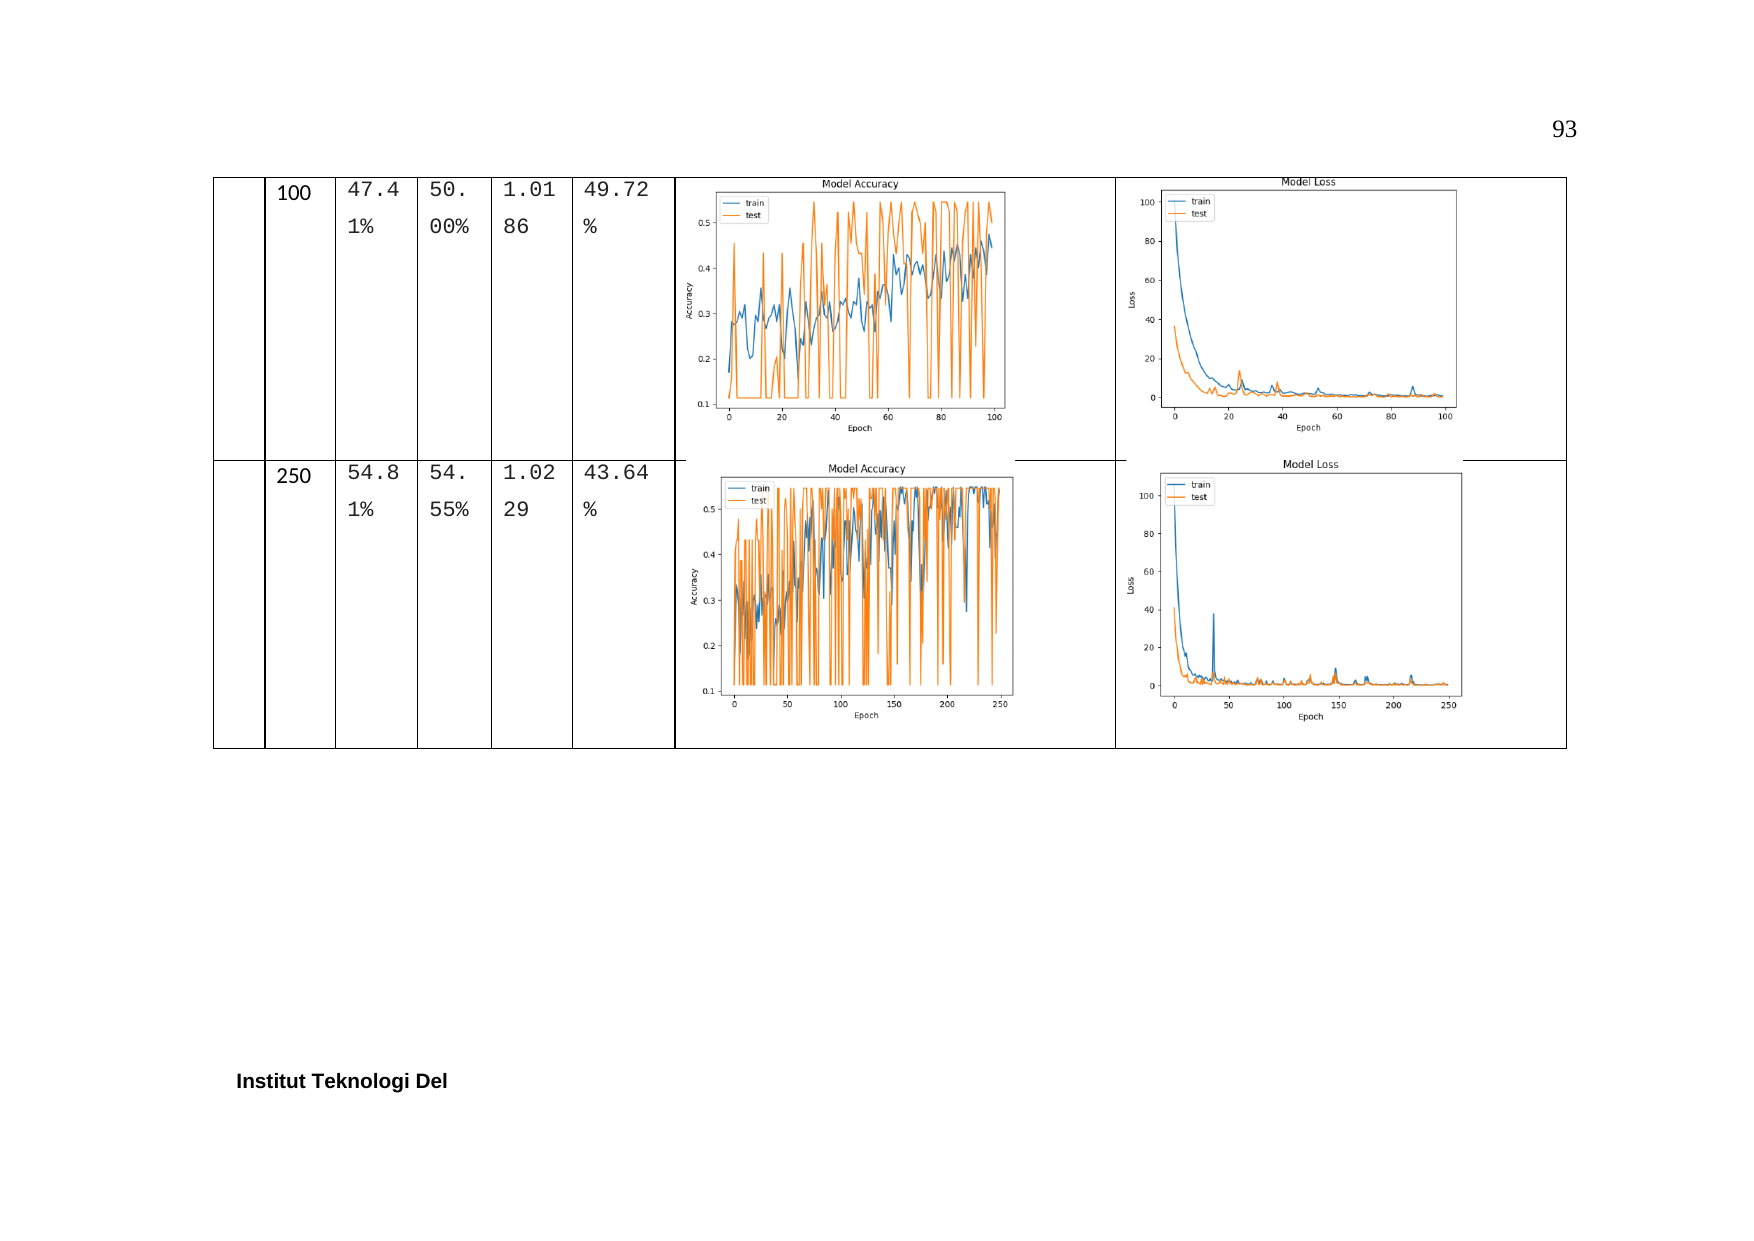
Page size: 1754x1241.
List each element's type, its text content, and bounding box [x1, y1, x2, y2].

table_cell 47.41% [336, 178, 417, 460]
table_cell 54.81% [336, 461, 417, 748]
table_cell 1.0229 [492, 461, 572, 748]
picture [686, 178, 1006, 432]
table_cell [1116, 178, 1566, 460]
table_cell [676, 461, 1115, 748]
table_cell [676, 178, 1115, 460]
table_cell [214, 178, 264, 460]
table_cell 49.72 % [573, 178, 674, 460]
table_cell 43.64 % [573, 461, 674, 748]
table_cell [214, 461, 264, 748]
picture [686, 460, 1016, 720]
table_cell 50.00% [418, 178, 491, 460]
table_cell 1.0186 [492, 178, 572, 460]
picture [1126, 178, 1459, 433]
table_cell 54.55% [418, 461, 491, 748]
picture [1126, 460, 1463, 722]
table_cell 100 [266, 178, 335, 460]
table_cell [1116, 461, 1566, 748]
table_cell 250 [266, 461, 335, 748]
